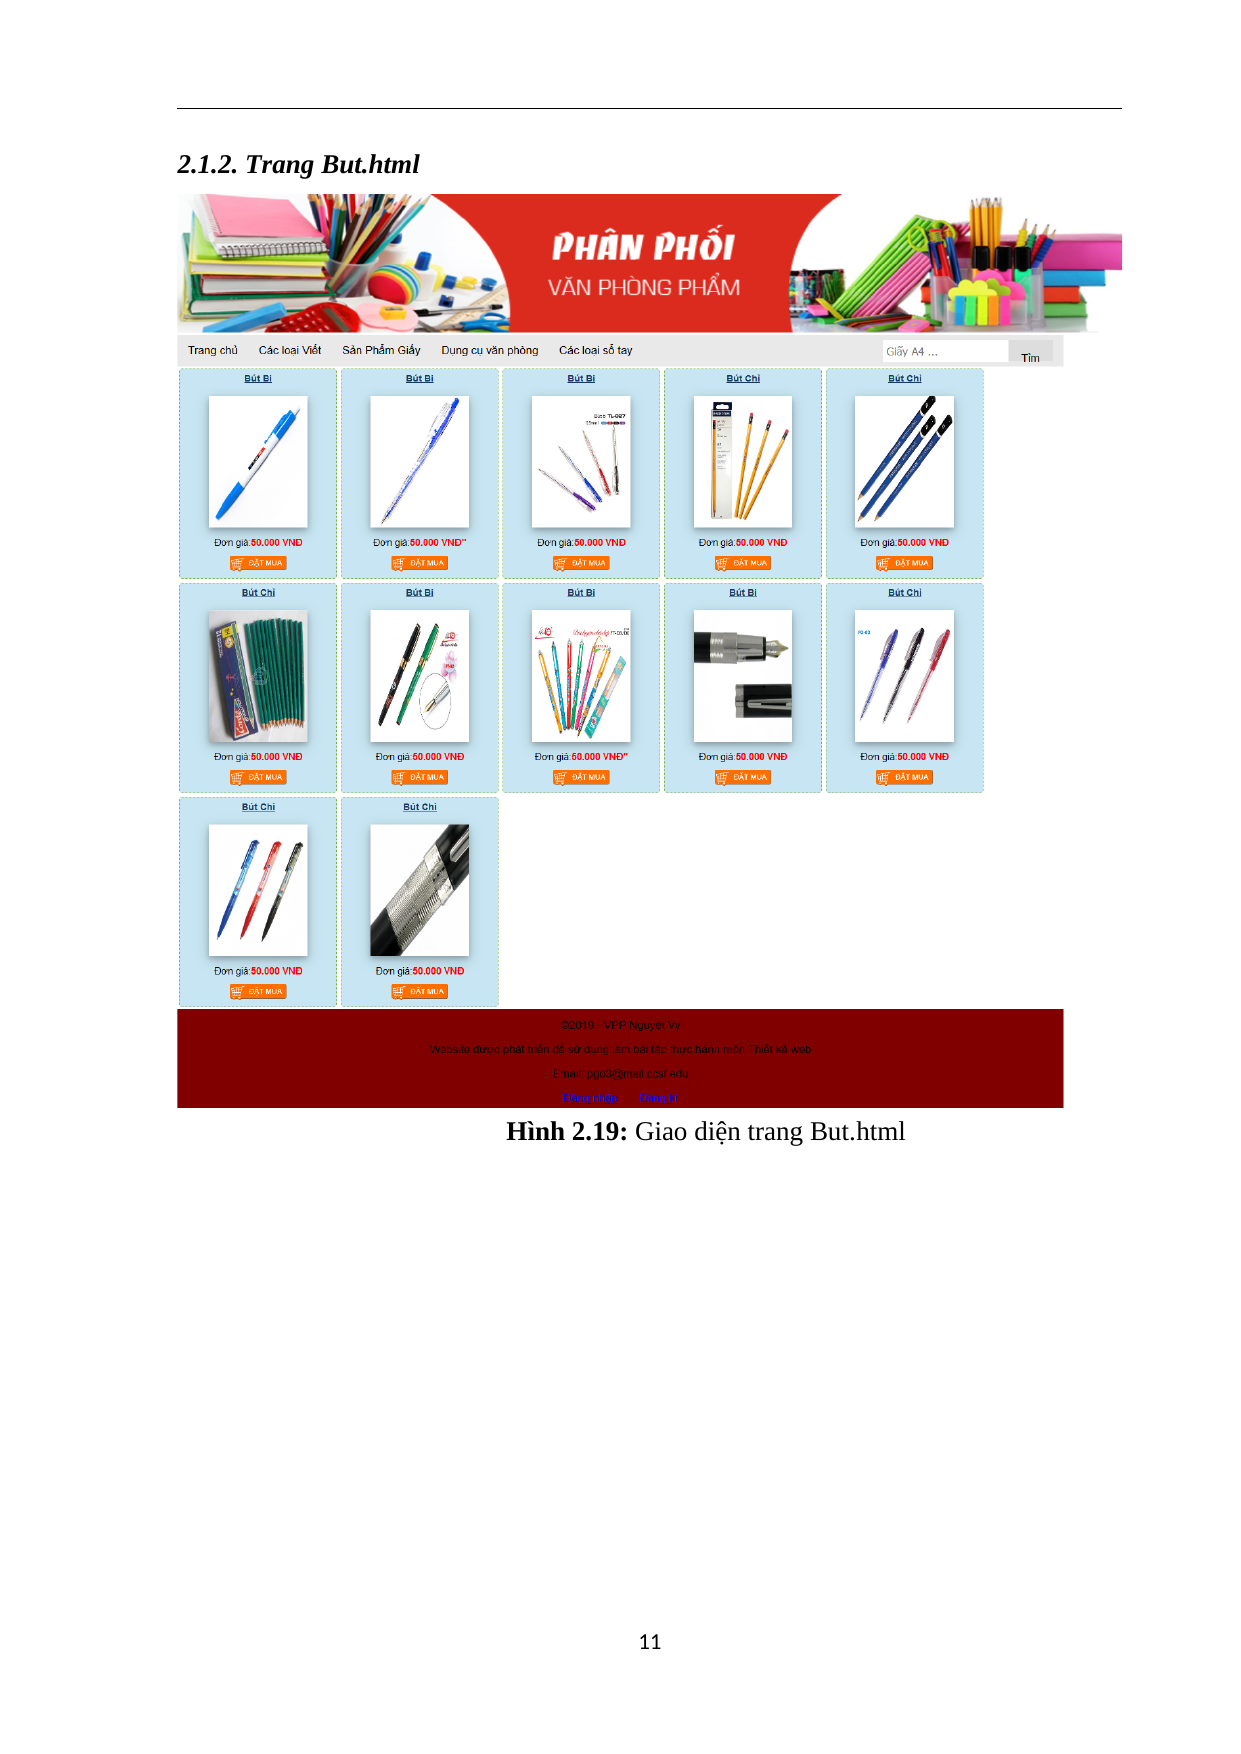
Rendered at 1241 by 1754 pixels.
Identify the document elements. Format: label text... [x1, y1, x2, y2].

picture [177, 194, 1123, 1116]
text Giao diện trang But.html [290, 1116, 1122, 1146]
text Trang But.html [177, 148, 1122, 179]
